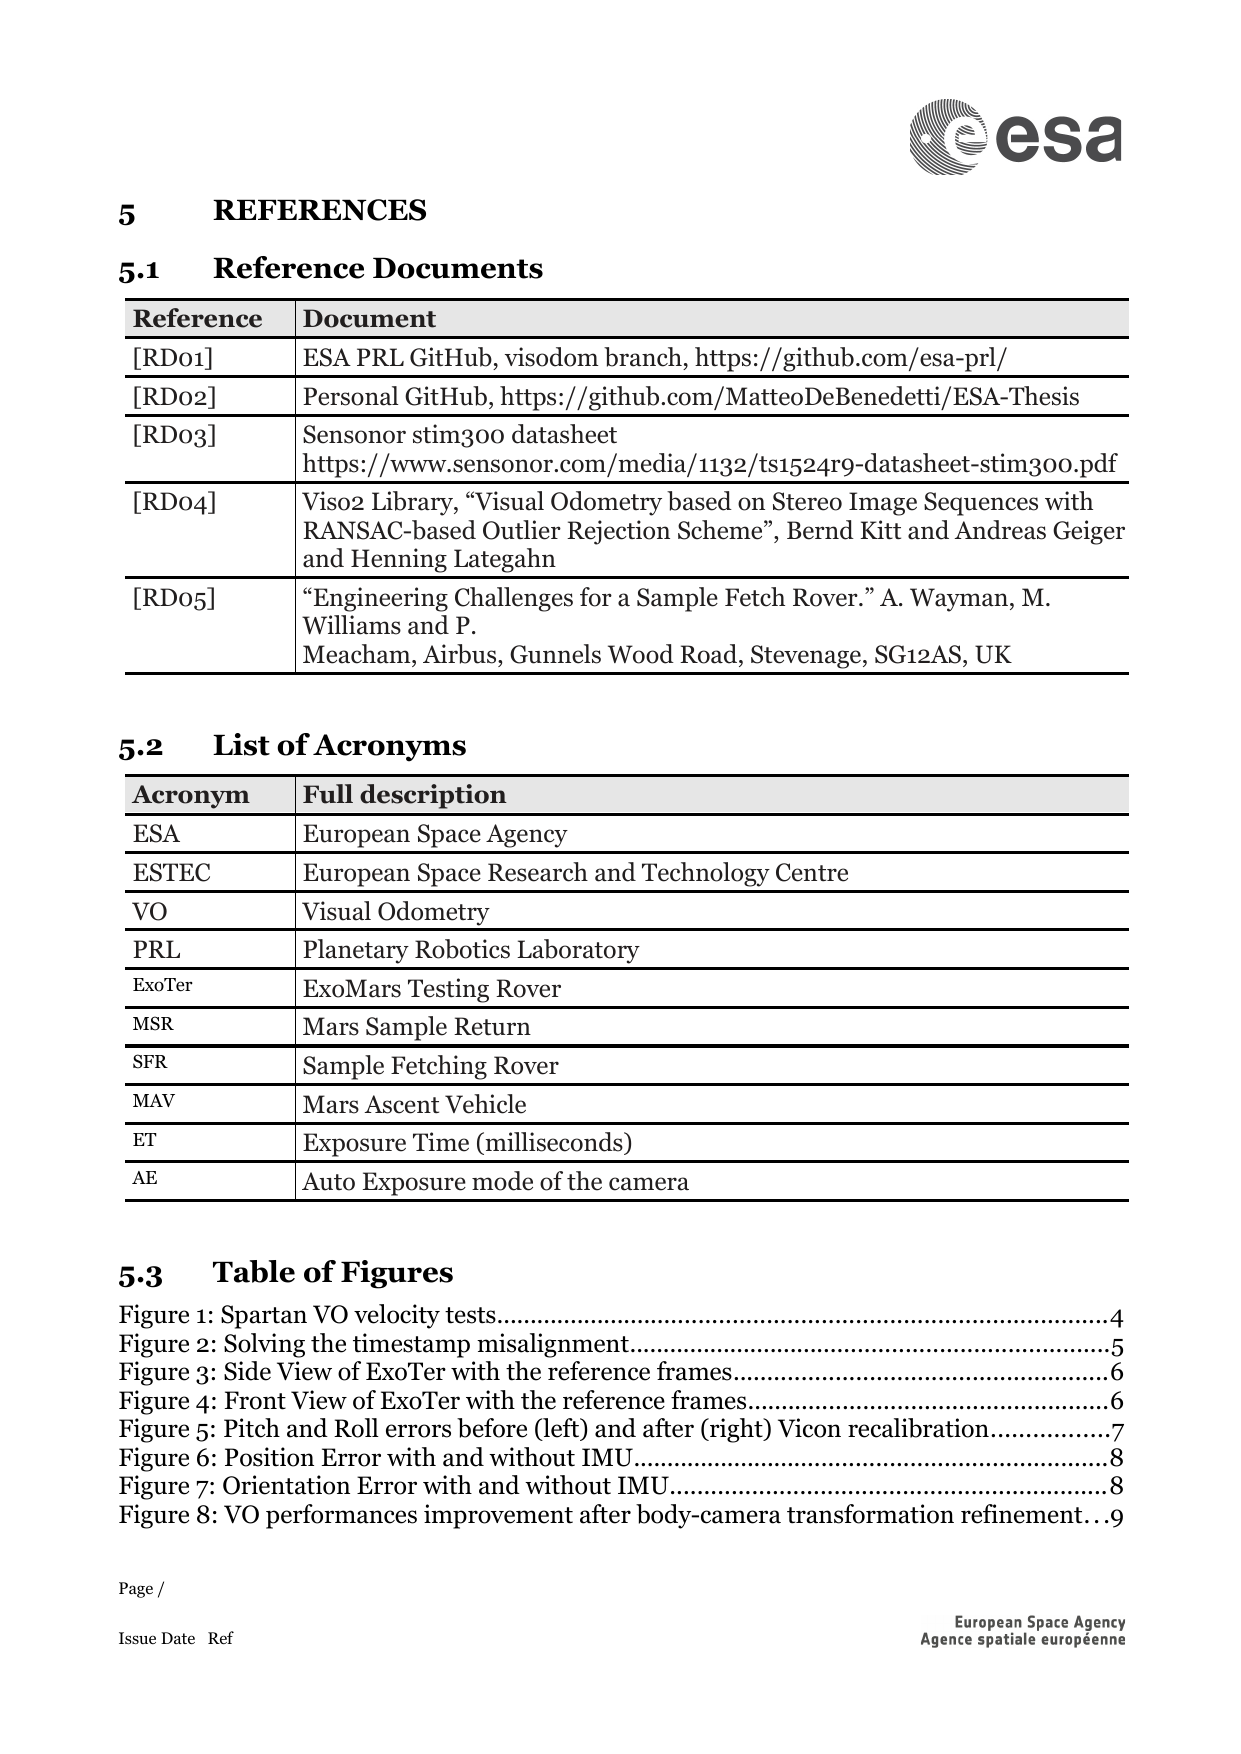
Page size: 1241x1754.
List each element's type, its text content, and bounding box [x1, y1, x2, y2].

table_cell SFR [125, 1048, 295, 1083]
table_cell VO [125, 893, 295, 928]
subtitle List of Acronyms [118, 728, 1125, 761]
text Figure 3: Side View of ExoTer with the reference frames 6 [118, 1358, 1125, 1386]
text Figure 2: Solving the timestamp misalignment 5 [118, 1329, 1125, 1358]
table_header Acronym [125, 777, 295, 812]
table_header Full description [296, 777, 1129, 812]
table_cell “Engineering Challenges for a Sample Fetch Rover.” A. Wayman, M. Williams and P. Meacham, Airbus, Gunnels Wood Road, Stevenage, SG12AS, UK [296, 579, 1129, 672]
text Figure 1: Spartan VO velocity tests 4 [118, 1301, 1125, 1329]
text Figure 7: Orientation Error with and without IMU 8 [118, 1472, 1125, 1500]
table_cell Visual Odometry [296, 893, 1129, 928]
subtitle References [118, 194, 1125, 227]
table_cell ESA PRL GitHub, visodom branch, https://github.com/esa-prl/ [296, 339, 1129, 375]
table_cell Viso2 Library, “Visual Odometry based on Stereo Image Sequences with RANSAC-based Outlier Rejection Scheme”, Bernd Kitt and Andreas Geiger and Henning Lategahn [296, 484, 1129, 576]
table_cell AE [125, 1163, 295, 1199]
table_cell Personal GitHub, https://github.com/MatteoDeBenedetti/ESA-Thesis [296, 378, 1129, 413]
text Figure 5: Pitch and Roll errors before (left) and after (right) Vicon recalibration 7 [118, 1415, 1125, 1443]
picture [908, 99, 1122, 175]
table_cell ExoTer [125, 970, 295, 1006]
table_cell Auto Exposure mode of the camera [296, 1163, 1129, 1199]
table_cell European Space Agency [296, 816, 1129, 851]
subtitle Table of Figures [118, 1255, 1125, 1288]
table_cell ESA [125, 816, 295, 851]
table_cell Mars Sample Return [296, 1009, 1129, 1044]
table_header Reference [125, 301, 295, 336]
text Figure 8: VO performances improvement after body-camera transformation refinement 9 [118, 1500, 1125, 1528]
text Figure 6: Position Error with and without IMU 8 [118, 1443, 1125, 1472]
table_cell MAV [125, 1086, 295, 1122]
table_cell [RD04] [125, 484, 295, 576]
table_cell [RD05] [125, 579, 295, 672]
subtitle Reference Documents [118, 252, 1125, 285]
table_cell ESTEC [125, 854, 295, 890]
text Figure 4: Front View of ExoTer with the reference frames 6 [118, 1386, 1125, 1415]
table_cell Sample Fetching Rover [296, 1048, 1129, 1083]
picture [920, 1615, 1125, 1648]
table_cell Sensonor stim300 datasheet https://www.sensonor.com/media/1132/ts1524r9-datasheet-stim300.pdf [296, 417, 1129, 481]
table_cell PRL [125, 931, 295, 967]
table_cell ET [125, 1125, 295, 1160]
table_cell [RD02] [125, 378, 295, 413]
table_header Document [296, 301, 1129, 336]
table_cell ExoMars Testing Rover [296, 970, 1129, 1006]
table_cell [RD03] [125, 417, 295, 481]
table_cell [RD01] [125, 339, 295, 375]
table_cell Mars Ascent Vehicle [296, 1086, 1129, 1122]
table_cell Planetary Robotics Laboratory [296, 931, 1129, 967]
table_cell MSR [125, 1009, 295, 1044]
table_cell Exposure Time (milliseconds) [296, 1125, 1129, 1160]
table_cell European Space Research and Technology Centre [296, 854, 1129, 890]
